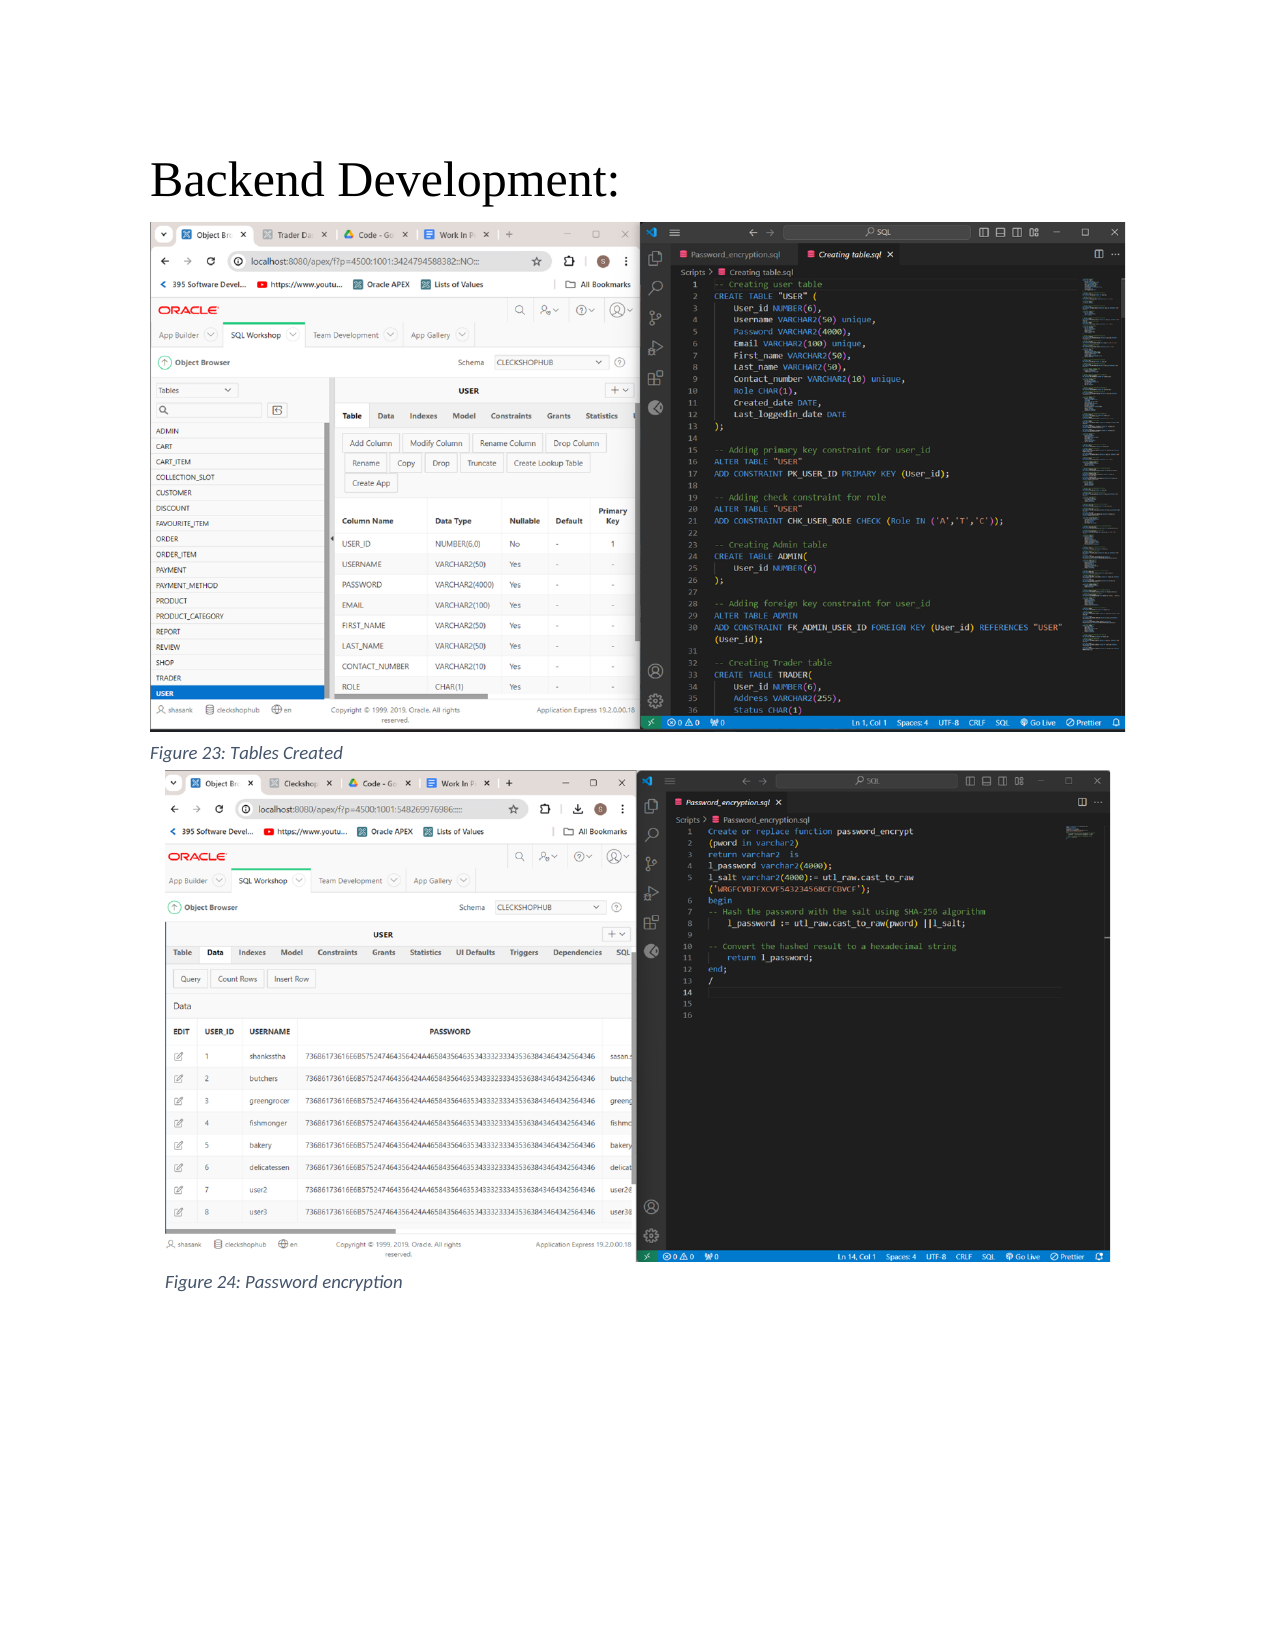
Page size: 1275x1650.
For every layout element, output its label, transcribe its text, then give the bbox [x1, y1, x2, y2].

picture [165, 770, 1111, 1262]
subtitle Backend Development: [150, 150, 1125, 207]
picture [150, 222, 1125, 732]
